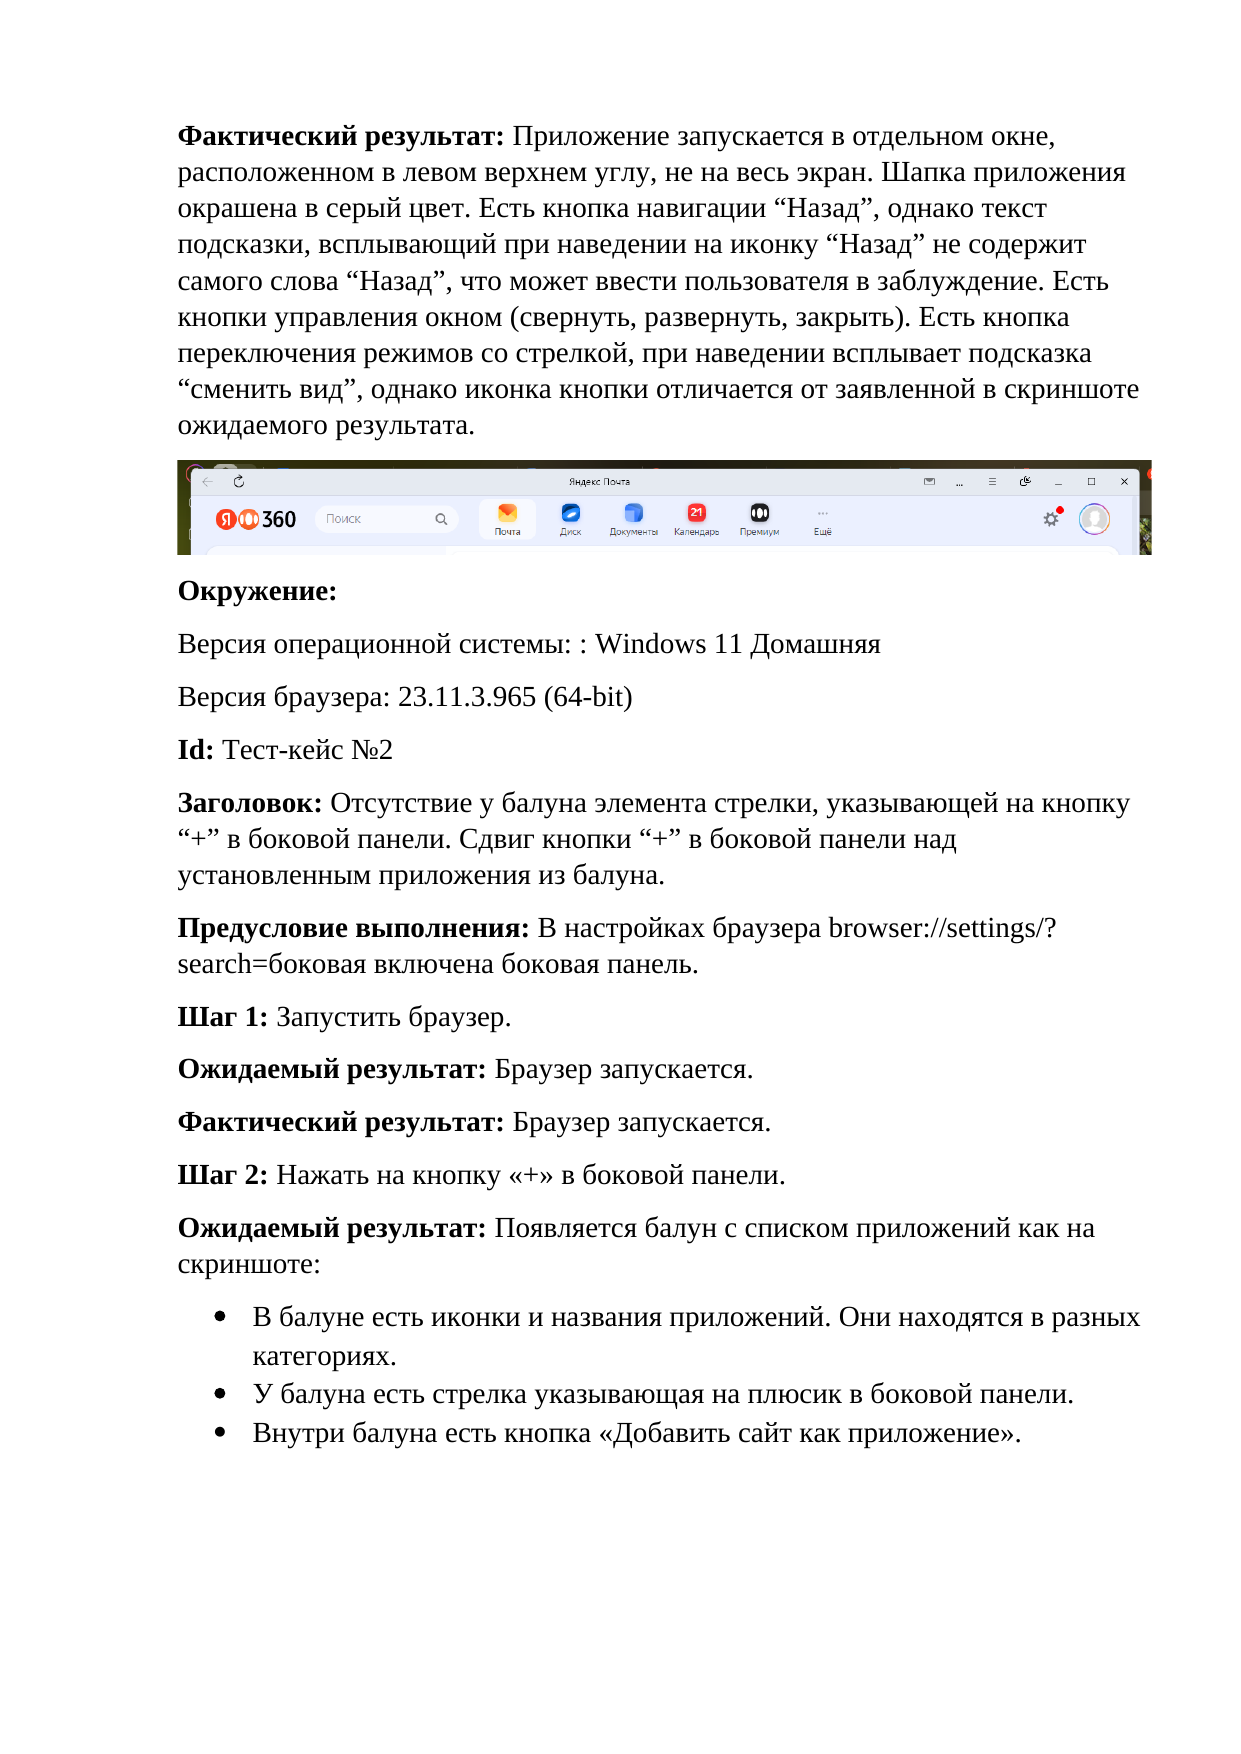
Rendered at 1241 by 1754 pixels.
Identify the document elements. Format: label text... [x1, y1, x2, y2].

text Ожидаемый результат: Браузер запускается. [177, 1052, 1152, 1085]
list У балуна есть стрелка указывающая на плюсик в боковой панели. [215, 1376, 1152, 1410]
text Фактический результат: Приложение запускается в отдельном окне, расположенном в левом верхнем углу, не на весь экран. Шапка приложения окрашена в серый цвет. Есть кнопка навигации “Назад”, однако текст подсказки, всплывающий при наведении на иконку “Назад” не содержит самого слова “Назад”, что может ввести пользователя в заблуждение. Есть кнопки управления окном (свернуть, развернуть, закрыть). Есть кнопка переключения режимов со стрелкой, при наведении всплывает подсказка “сменить вид”, однако иконка кнопки отличается от заявленной в скриншоте ожидаемого результата. [177, 118, 1152, 441]
text Версия браузера: 23.11.3.965 (64-bit) [177, 679, 1152, 713]
picture [177, 460, 1152, 555]
text Шаг 2: Нажать на кнопку «+» в боковой панели. [177, 1157, 1152, 1191]
text Версия операционной системы: : Windows 11 Домашняя [177, 626, 1152, 660]
text Id: Тест-кейс №2 [177, 732, 1152, 765]
text Заголовок: Отсутствие у балуна элемента стрелки, указывающей на кнопку “+” в боковой панели. Сдвиг кнопки “+” в боковой панели над установленным приложения из балуна. [177, 785, 1152, 891]
text Шаг 1: Запустить браузер. [177, 999, 1152, 1032]
text Фактический результат: Браузер запускается. [177, 1104, 1152, 1138]
text Окружение: [177, 573, 1152, 607]
list Внутри балуна есть кнопка «Добавить сайт как приложение». [215, 1415, 1152, 1448]
list В балуне есть иконки и названия приложений. Они находятся в разных категориях. [215, 1299, 1152, 1371]
text Ожидаемый результат: Появляется балун с списком приложений как на скриншоте: [177, 1210, 1152, 1280]
text Предусловие выполнения: В настройках браузера browser://settings/?search=боковая включена боковая панель. [177, 910, 1152, 979]
